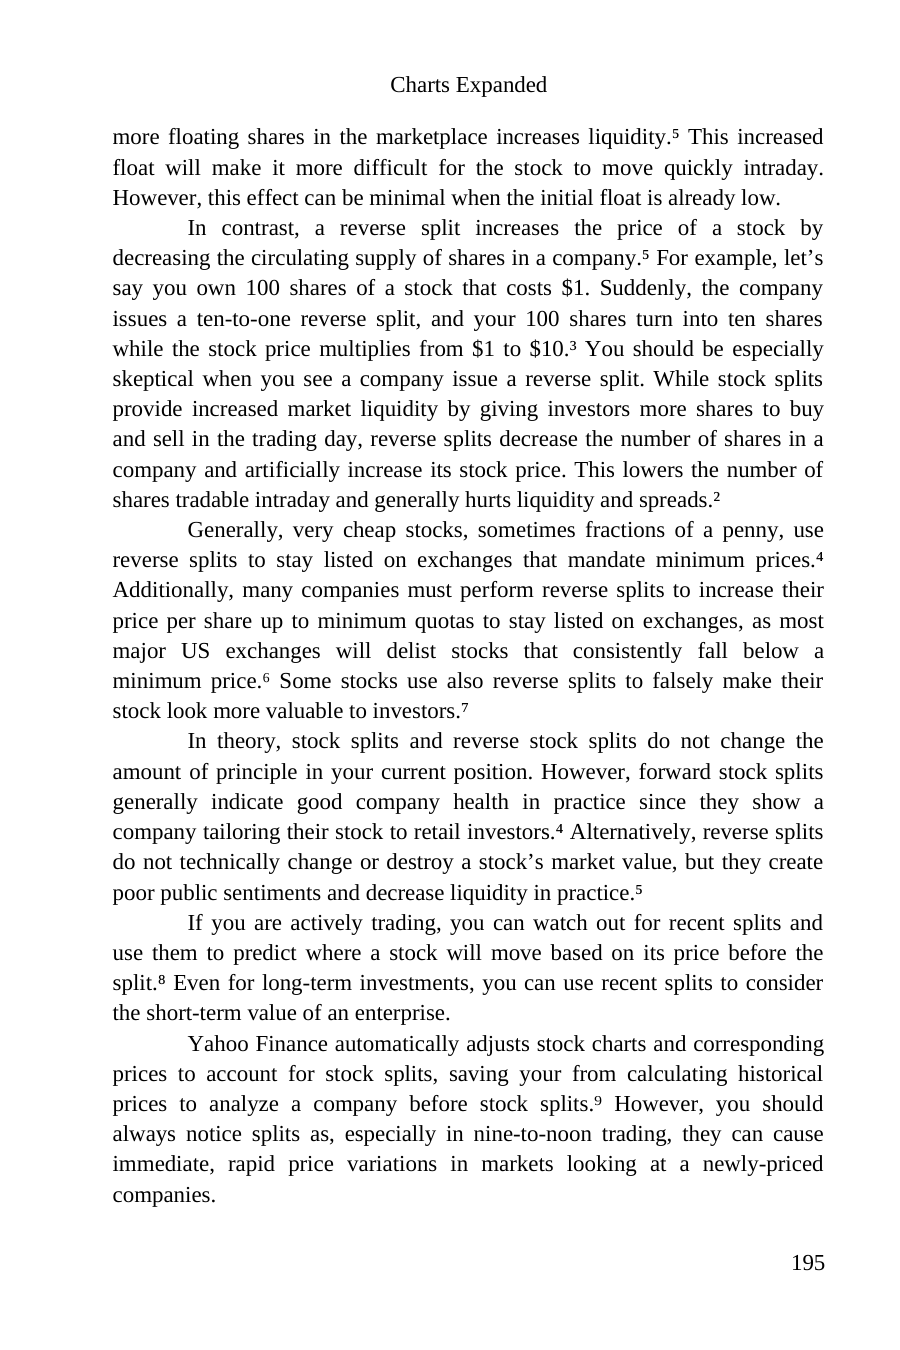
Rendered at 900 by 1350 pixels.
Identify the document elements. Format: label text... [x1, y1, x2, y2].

text In contrast, a reverse split increases the price of a stock by decreasing the circulating supply of shares in a company.⁵ For example, let’s say you own 100 shares of a stock that costs $1. Suddenly, the company issues a ten-to-one reverse split, and your 100 shares turn into ten shares while the stock price multiplies from $1 to $10.³ You should be especially skeptical when you see a company issue a reverse split. While stock splits provide increased market liquidity by giving investors more shares to buy and sell in the trading day, reverse splits decrease the number of shares in a company and artificially increase its stock price. This lowers the number of shares tradable intraday and generally hurts liquidity and spreads.² [112, 214, 825, 512]
text In theory, stock splits and reverse stock splits do not change the amount of principle in your current position. However, forward stock splits generally indicate good company health in practice since they show a company tailoring their stock to retail investors.⁴ Alternatively, reverse splits do not technically change or destroy a stock’s market value, but they create poor public sentiments and decrease liquidity in practice.⁵ [112, 728, 825, 905]
text If you are actively trading, you can watch out for recent splits and use them to predict where a stock will move based on its price before the split.⁸ Even for long-term investments, you can use recent splits to consider the short-term value of an enterprise. [112, 909, 825, 1026]
text Yahoo Finance automatically adjusts stock charts and corresponding prices to account for stock splits, saving your from calculating historical prices to analyze a company before stock splits.⁹ However, you should always notice splits as, especially in nine-to-noon trading, they can cause immediate, rapid price variations in markets looking at a newly-priced companies. [112, 1030, 825, 1207]
text Generally, very cheap stocks, sometimes fractions of a penny, use reverse splits to stay listed on exchanges that mandate minimum prices.⁴ Additionally, many companies must perform reverse splits to increase their price per share up to minimum quotas to stay listed on exchanges, as most major US exchanges will delist stocks that consistently fall below a minimum price.⁶ Some stocks use also reverse splits to falsely make their stock look more valuable to investors.⁷ [112, 516, 825, 724]
